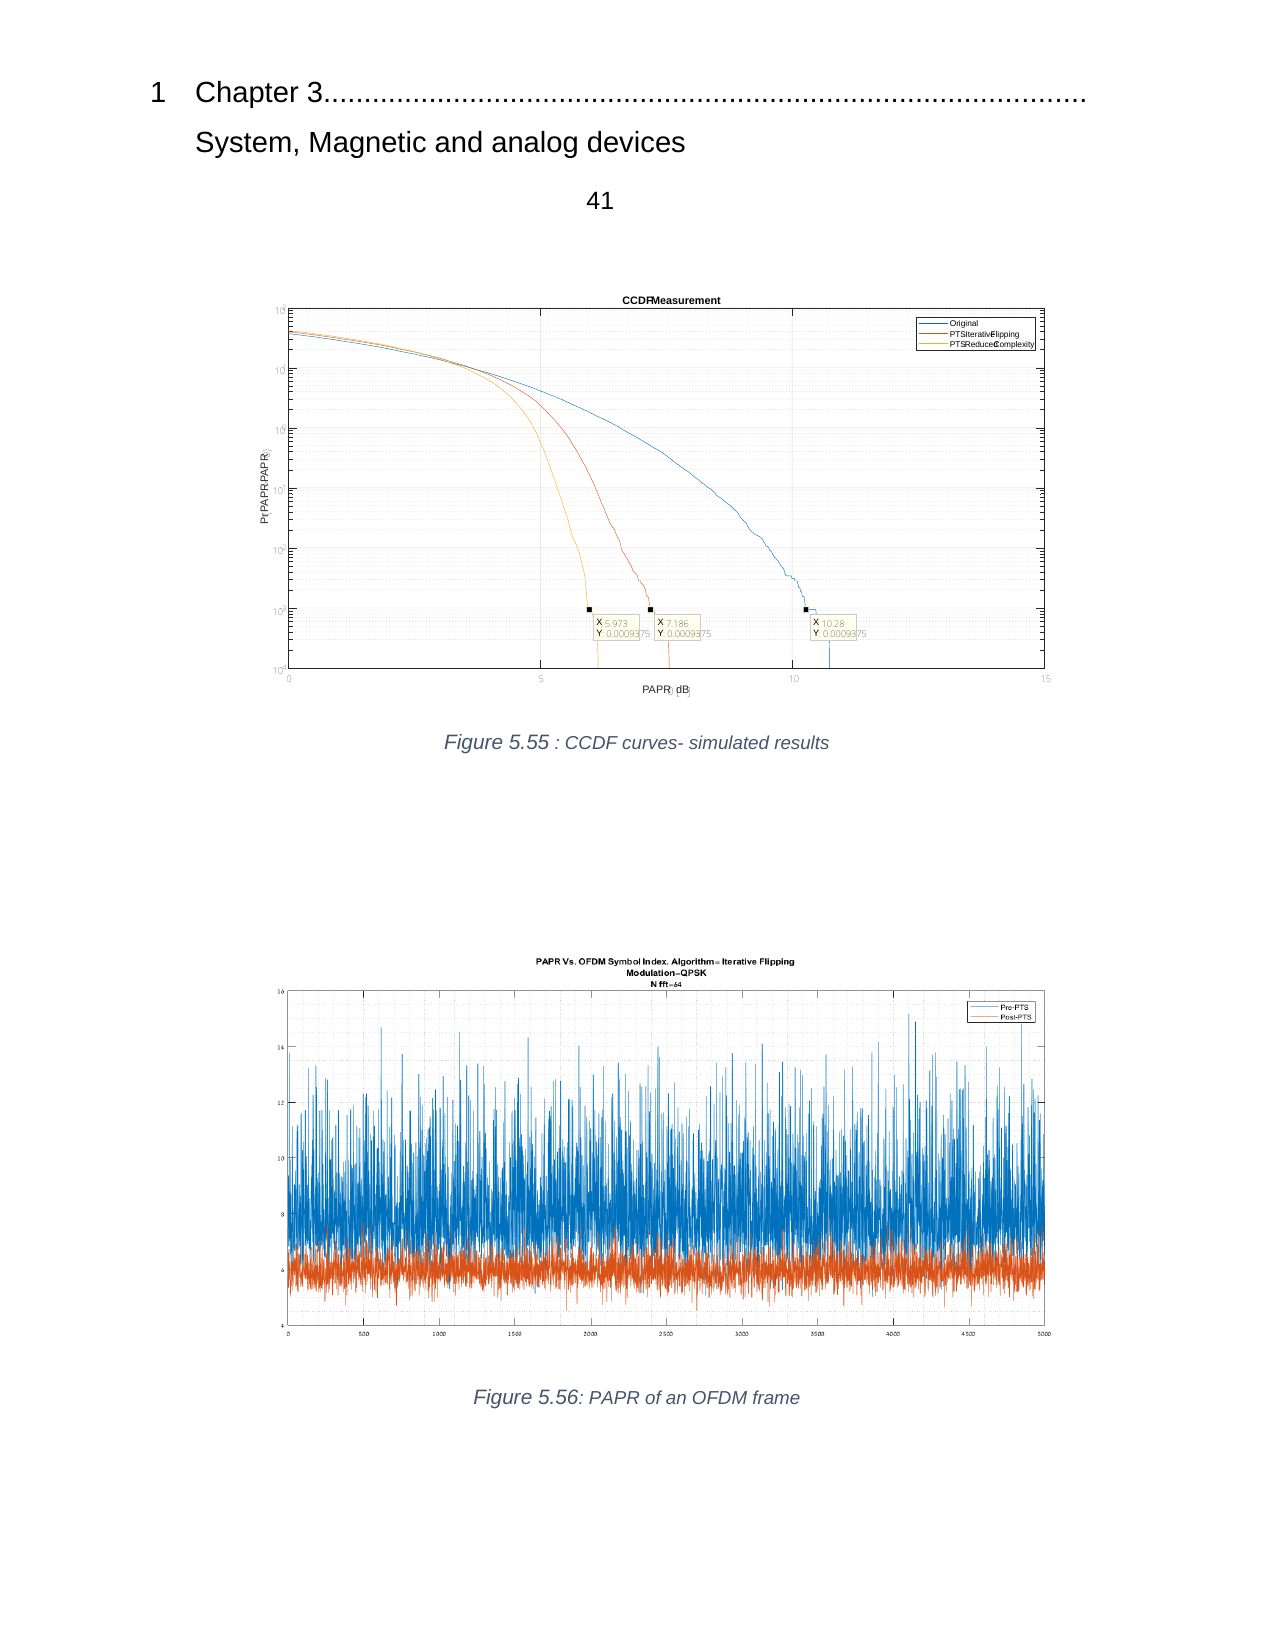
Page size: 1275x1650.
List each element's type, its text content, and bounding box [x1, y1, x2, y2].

picture [161, 954, 1125, 1371]
table_header [150, 954, 1125, 1385]
table_header [150, 275, 1125, 730]
